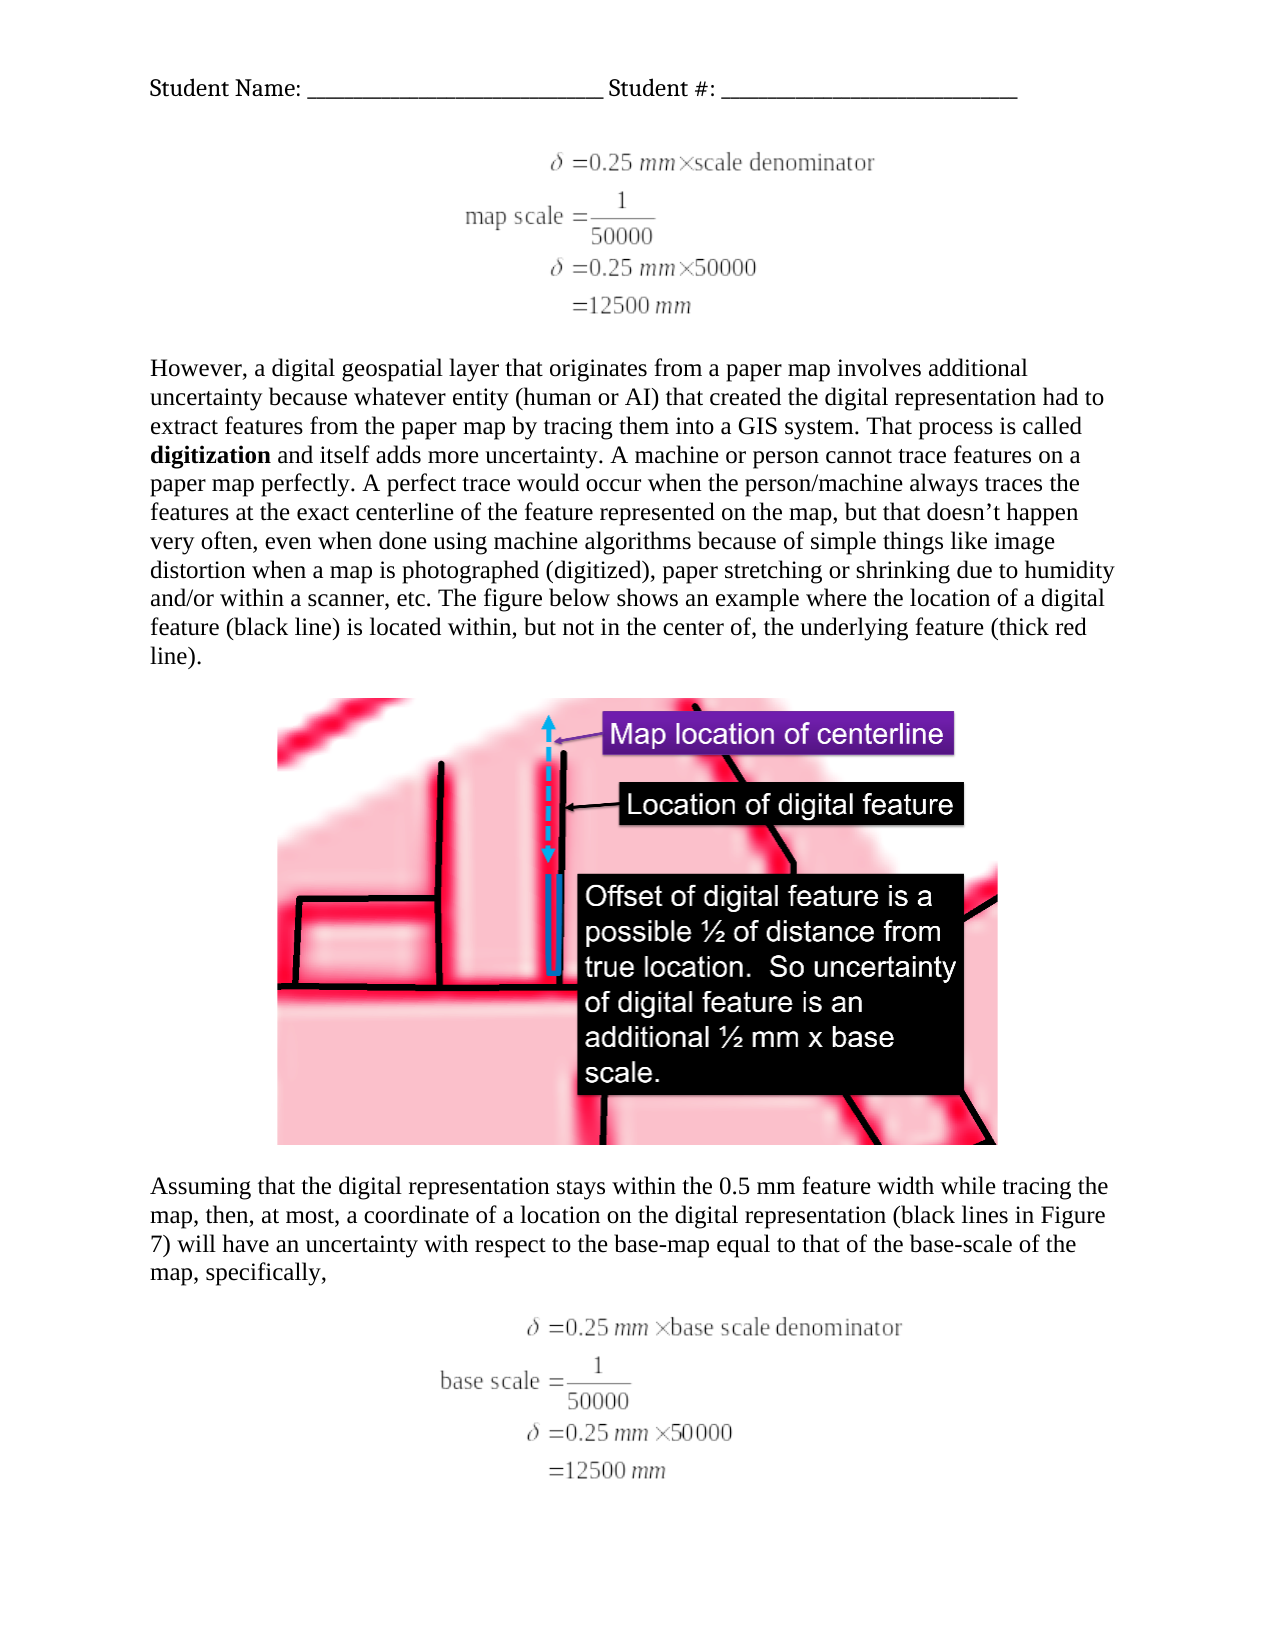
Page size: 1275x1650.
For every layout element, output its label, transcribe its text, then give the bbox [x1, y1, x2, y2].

text Assuming that the digital representation stays within the 0.5 mm feature width while tracing the map, then, at most, a coordinate of a location on the digital representation (black lines in Figure 7) will have an uncertainty with respect to the base-map equal to that of the base-scale of the map, specifically, [150, 1171, 1125, 1286]
picture [277, 698, 998, 1145]
text However, a digital geospatial layer that originates from a paper map involves additional uncertainty because whatever entity (human or AI) that created the digital representation had to extract features from the paper map by tracing them into a GIS system. That process is called digitization and itself adds more uncertainty. A machine or person cannot trace features on a paper map perfectly. A perfect trace would occur when the person/machine always traces the features at the exact centerline of the feature represented on the map, but that doesn’t happen very often, even when done using machine algorithms because of simple things like image distortion when a map is photographed (digitized), paper stretching or shrinking due to humidity and/or within a scanner, etc. The figure below shows an example where the location of a digital feature (black line) is located within, but not in the center of, the underlying feature (thick red line). [150, 353, 1125, 670]
